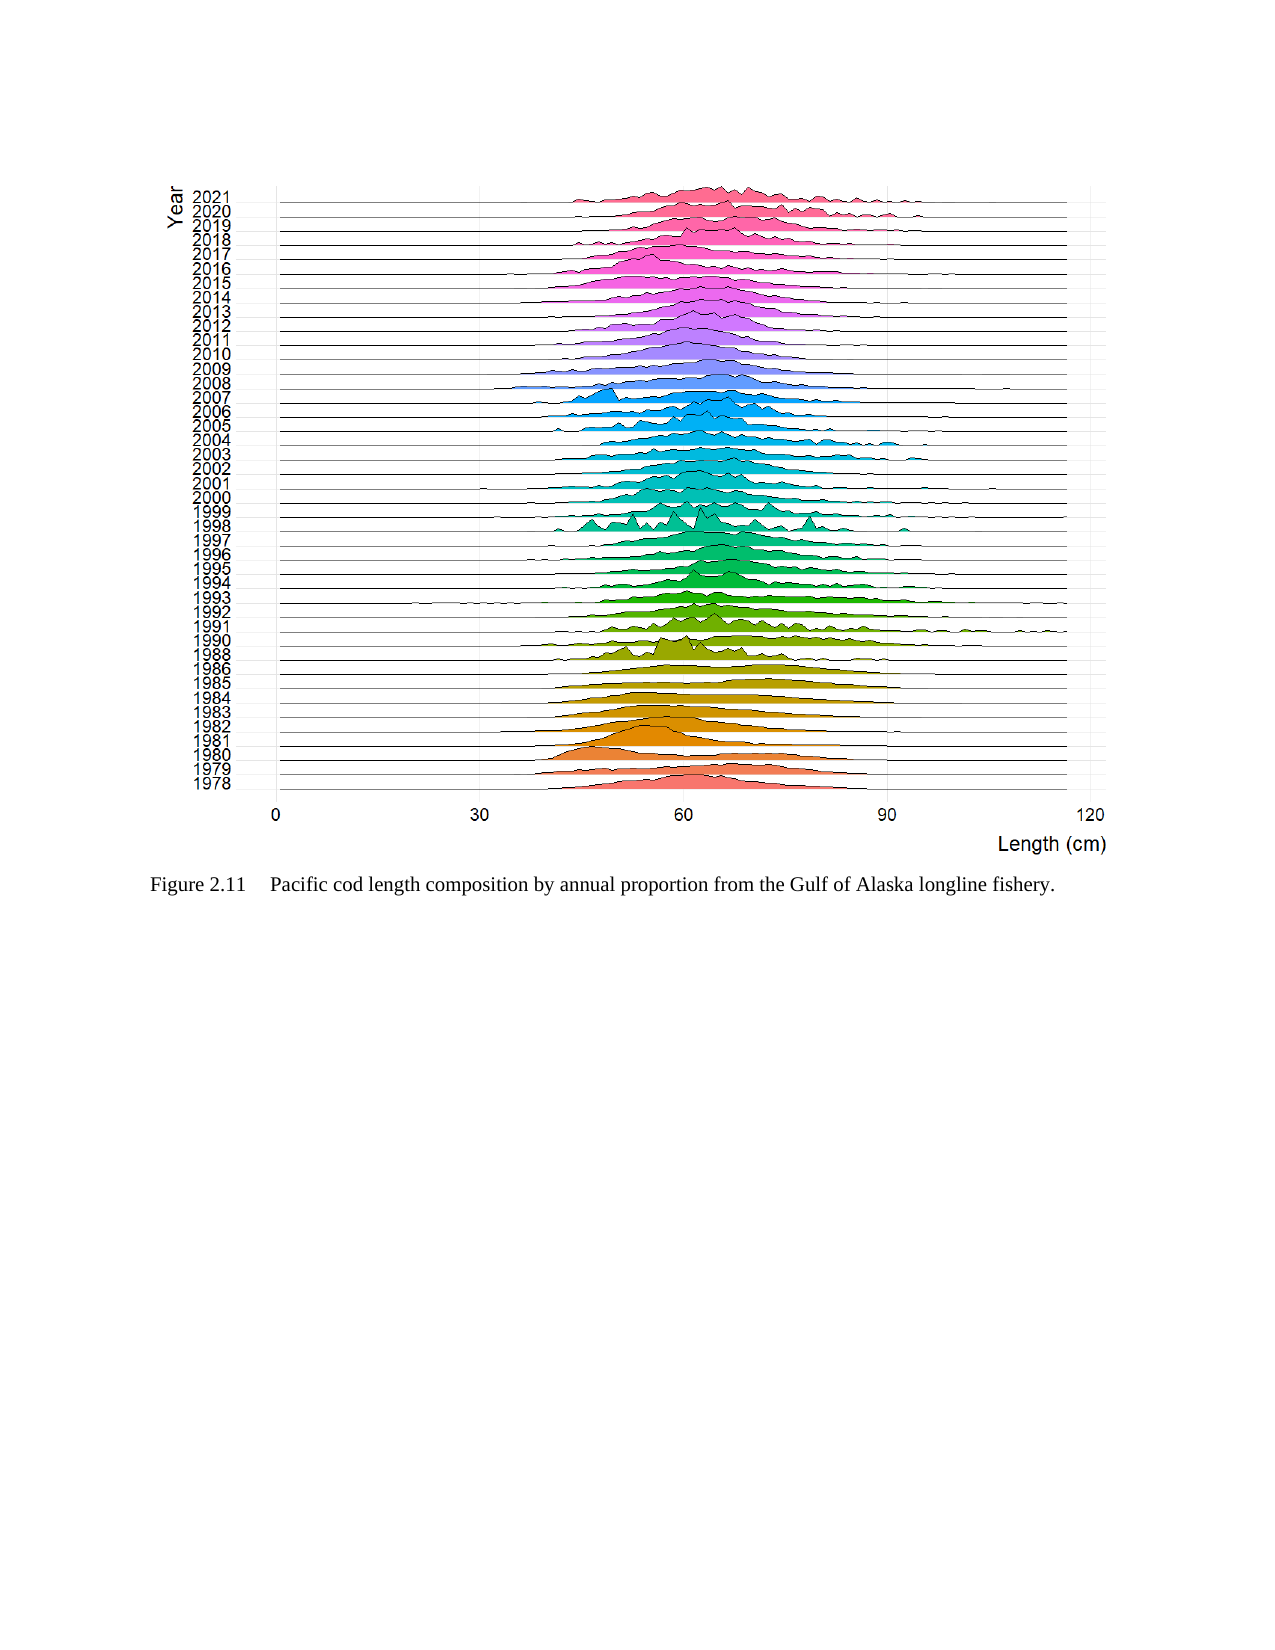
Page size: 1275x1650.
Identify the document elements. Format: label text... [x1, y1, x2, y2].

picture [150, 176, 1125, 866]
text Figure 2.11 Pacific cod length composition by annual proportion from the Gulf of Alaska longline fishery. [150, 872, 1125, 896]
